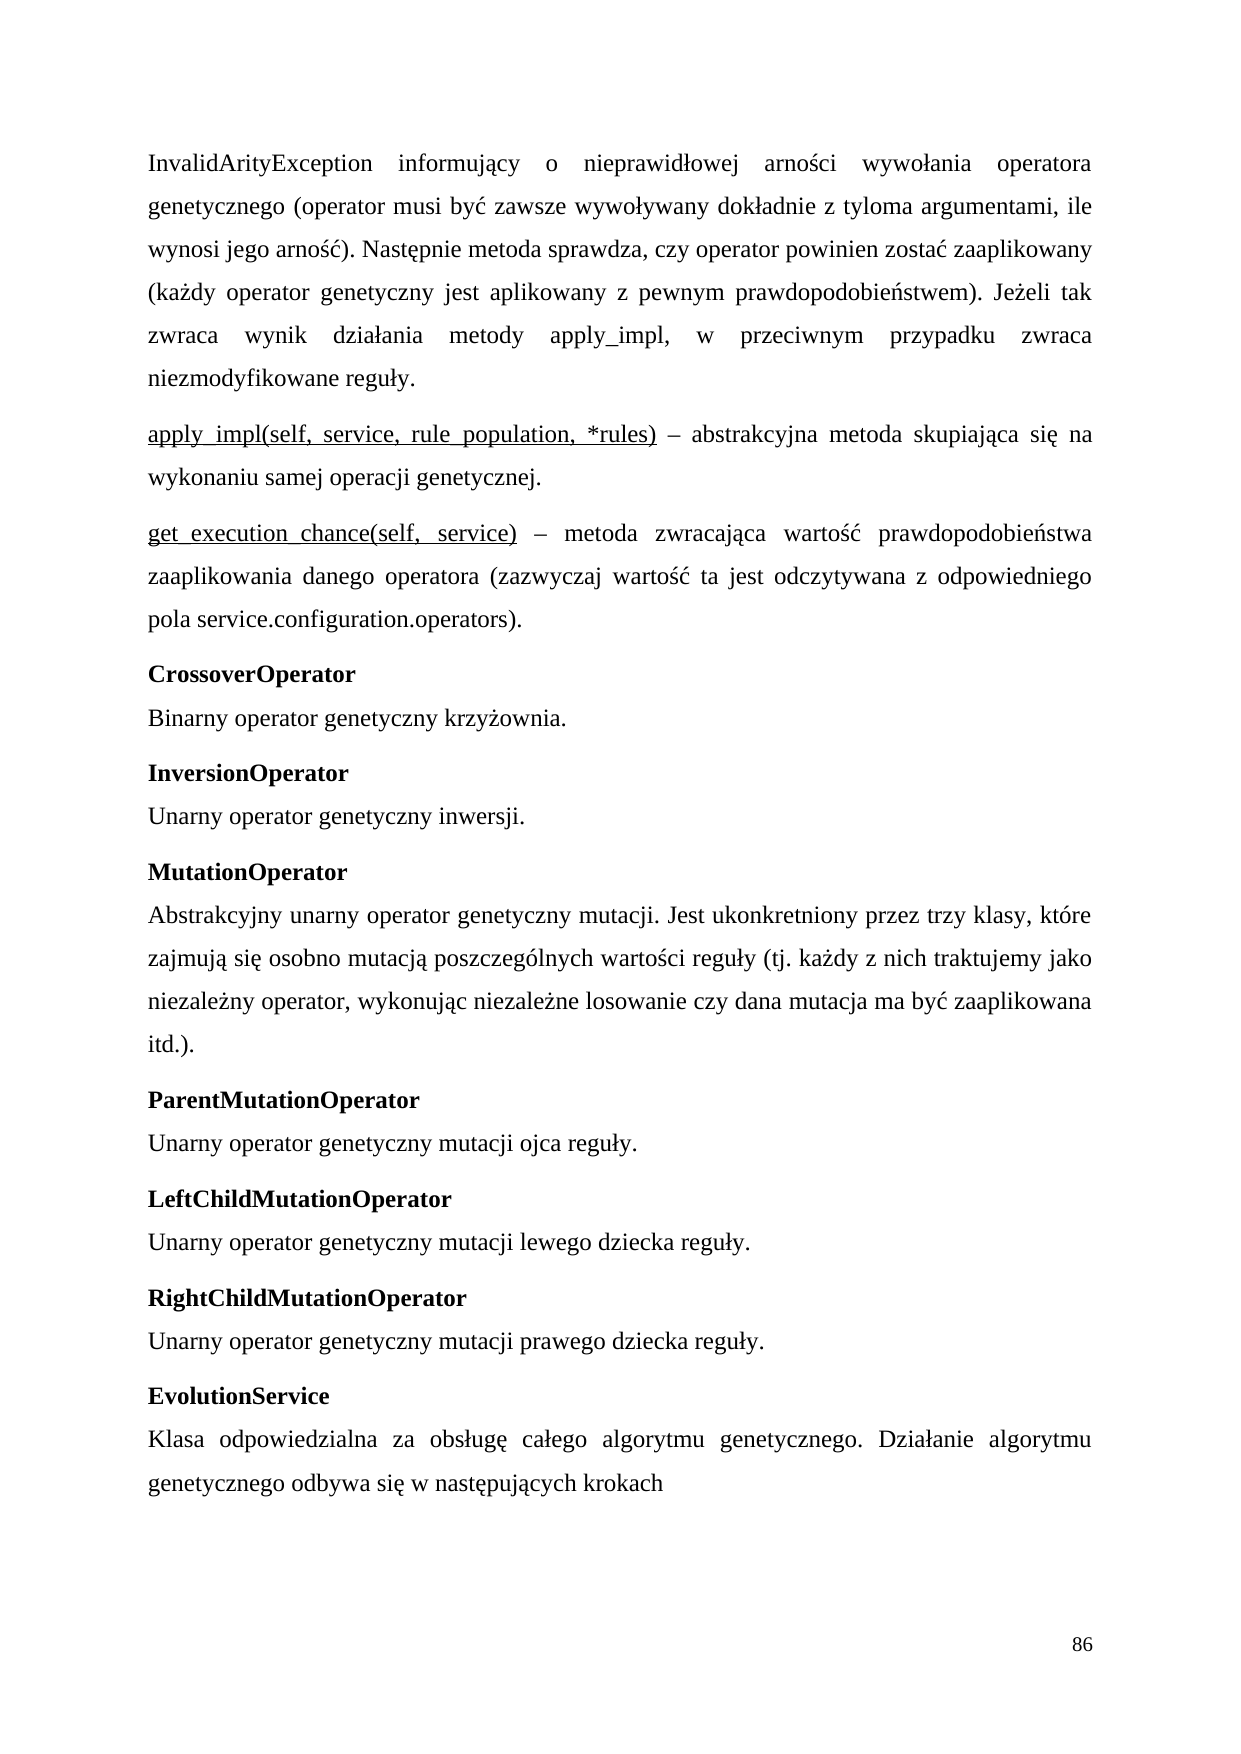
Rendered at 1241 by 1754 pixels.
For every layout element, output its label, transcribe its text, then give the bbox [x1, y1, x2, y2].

text CrossoverOperator [148, 659, 1093, 688]
text Unarny operator genetyczny mutacji lewego dziecka reguły. [148, 1227, 1093, 1256]
text Unarny operator genetyczny mutacji ojca reguły. [148, 1128, 1093, 1157]
text Klasa odpowiedzialna za obsługę całego algorytmu genetycznego. Działanie algorytmu genetycznego odbywa się w następujących krokach [148, 1424, 1093, 1496]
text RightChildMutationOperator [148, 1283, 1093, 1311]
text MutationOperator [148, 857, 1093, 886]
text Binarny operator genetyczny krzyżownia. [148, 703, 1093, 731]
text apply_impl(self, service, rule_population, *rules) – abstrakcyjna metoda skupiająca się na wykonaniu samej operacji genetycznej. [148, 419, 1093, 491]
text Abstrakcyjny unarny operator genetyczny mutacji. Jest ukonkretniony przez trzy klasy, które zajmują się osobno mutacją poszczególnych wartości reguły (tj. każdy z nich traktujemy jako niezależny operator, wykonując niezależne losowanie czy dana mutacja ma być zaaplikowana itd.). [148, 900, 1093, 1058]
text Unarny operator genetyczny mutacji prawego dziecka reguły. [148, 1326, 1093, 1354]
text InversionOperator [148, 758, 1093, 787]
text get_execution_chance(self, service) – metoda zwracająca wartość prawdopodobieństwa zaaplikowania danego operatora (zazwyczaj wartość ta jest odczytywana z odpowiedniego pola service.configuration.operators). [148, 518, 1093, 633]
text LeftChildMutationOperator [148, 1184, 1093, 1213]
text Unarny operator genetyczny inwersji. [148, 801, 1093, 830]
text ParentMutationOperator [148, 1085, 1093, 1114]
text EvolutionService [148, 1381, 1093, 1410]
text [148, 148, 1093, 392]
